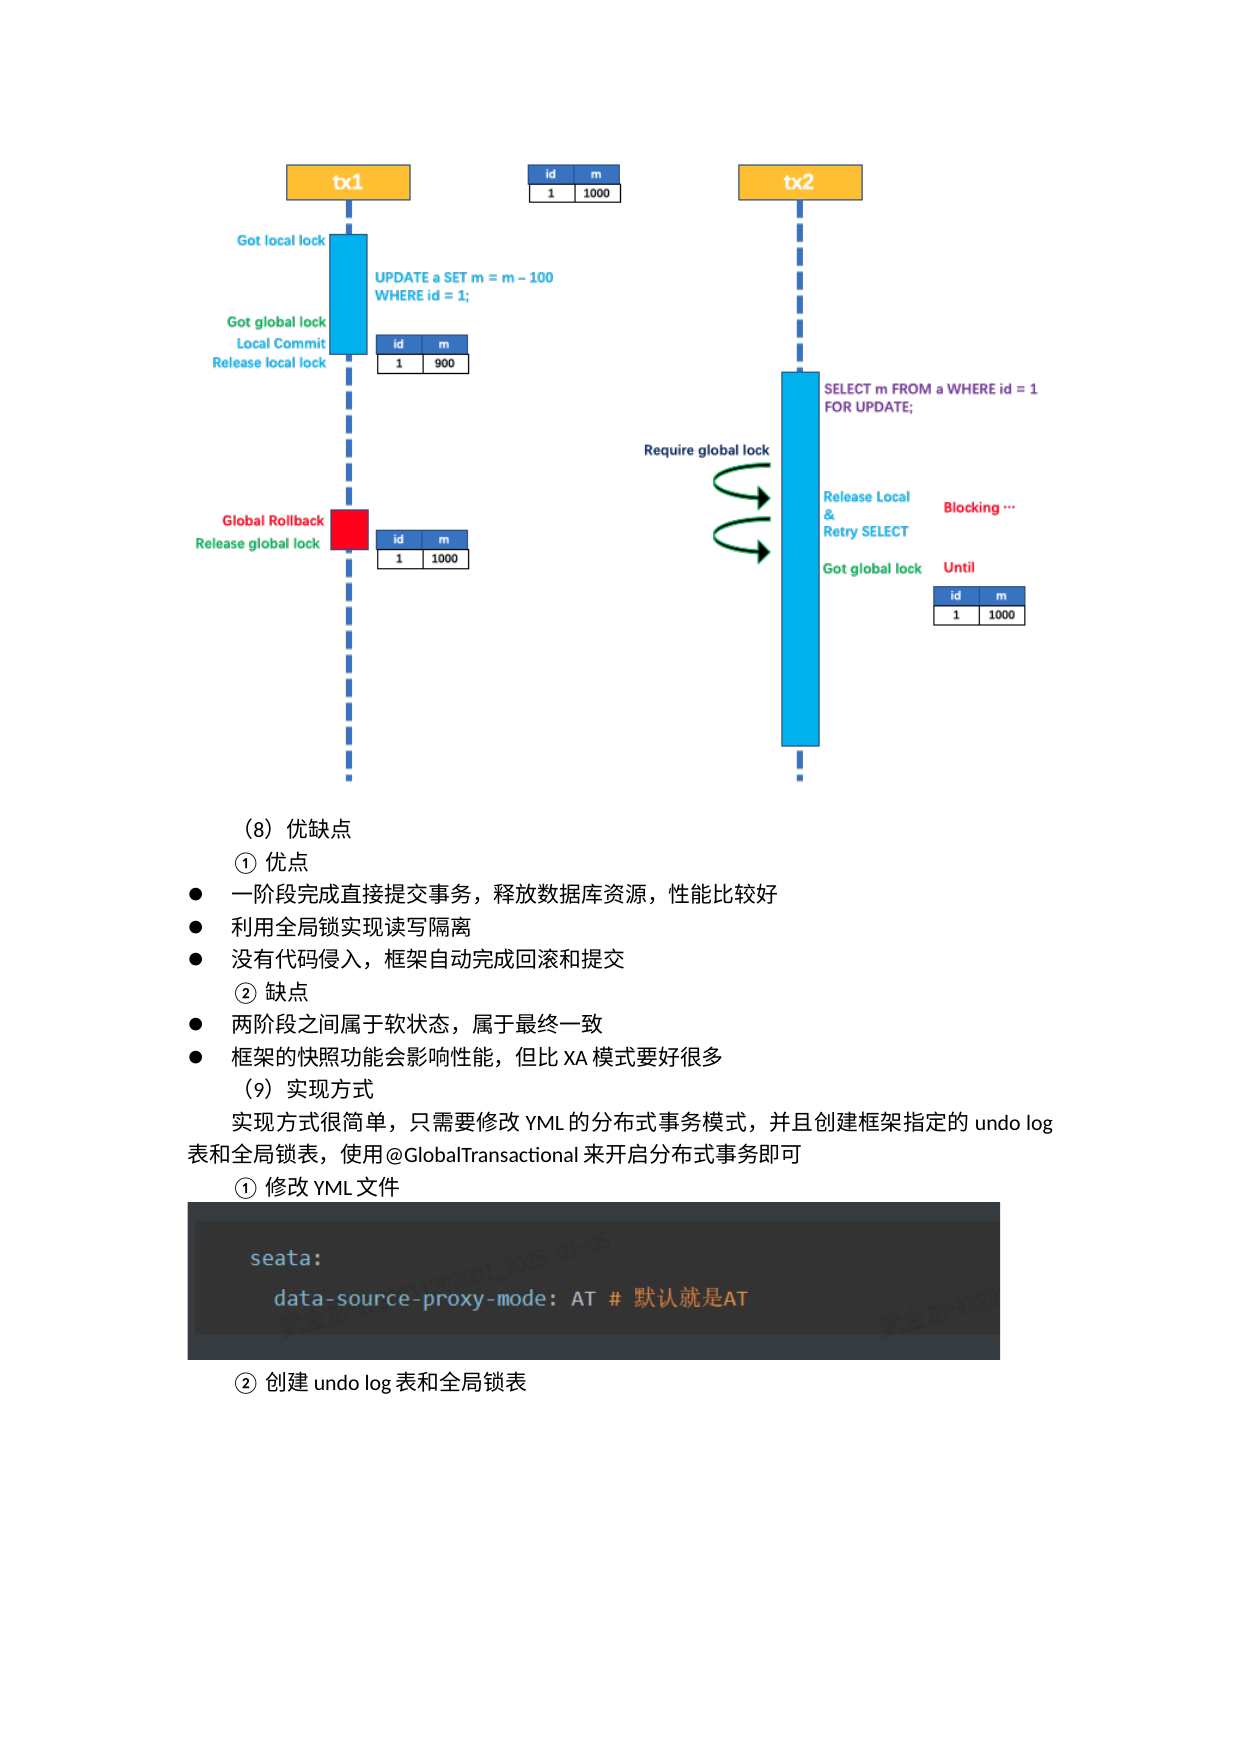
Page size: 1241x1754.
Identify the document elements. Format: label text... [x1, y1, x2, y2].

list 创建undo log表和全局锁表 [187, 1364, 1053, 1397]
list 实现方式 [187, 1072, 1053, 1104]
list 两阶段之间属于软状态，属于最终一致 [187, 1007, 1053, 1039]
list 一阶段完成直接提交事务，释放数据库资源，性能比较好 [187, 877, 1053, 909]
list 利用全局锁实现读写隔离 [187, 909, 1053, 942]
list 优点 [187, 844, 1053, 877]
picture [187, 162, 1053, 785]
picture [187, 1202, 1001, 1360]
list 框架的快照功能会影响性能，但比XA模式要好很多 [187, 1039, 1053, 1072]
list 没有代码侵入，框架自动完成回滚和提交 [187, 942, 1053, 974]
list 修改YML文件 [187, 1169, 1053, 1202]
list 优缺点 [187, 812, 1053, 844]
list 缺点 [187, 974, 1053, 1007]
text 实现方式很简单，只需要修改YML的分布式事务模式，并且创建框架指定的undo log表和全局锁表，使用@GlobalTransactional 来开启分布式事务即可 [187, 1104, 1053, 1169]
